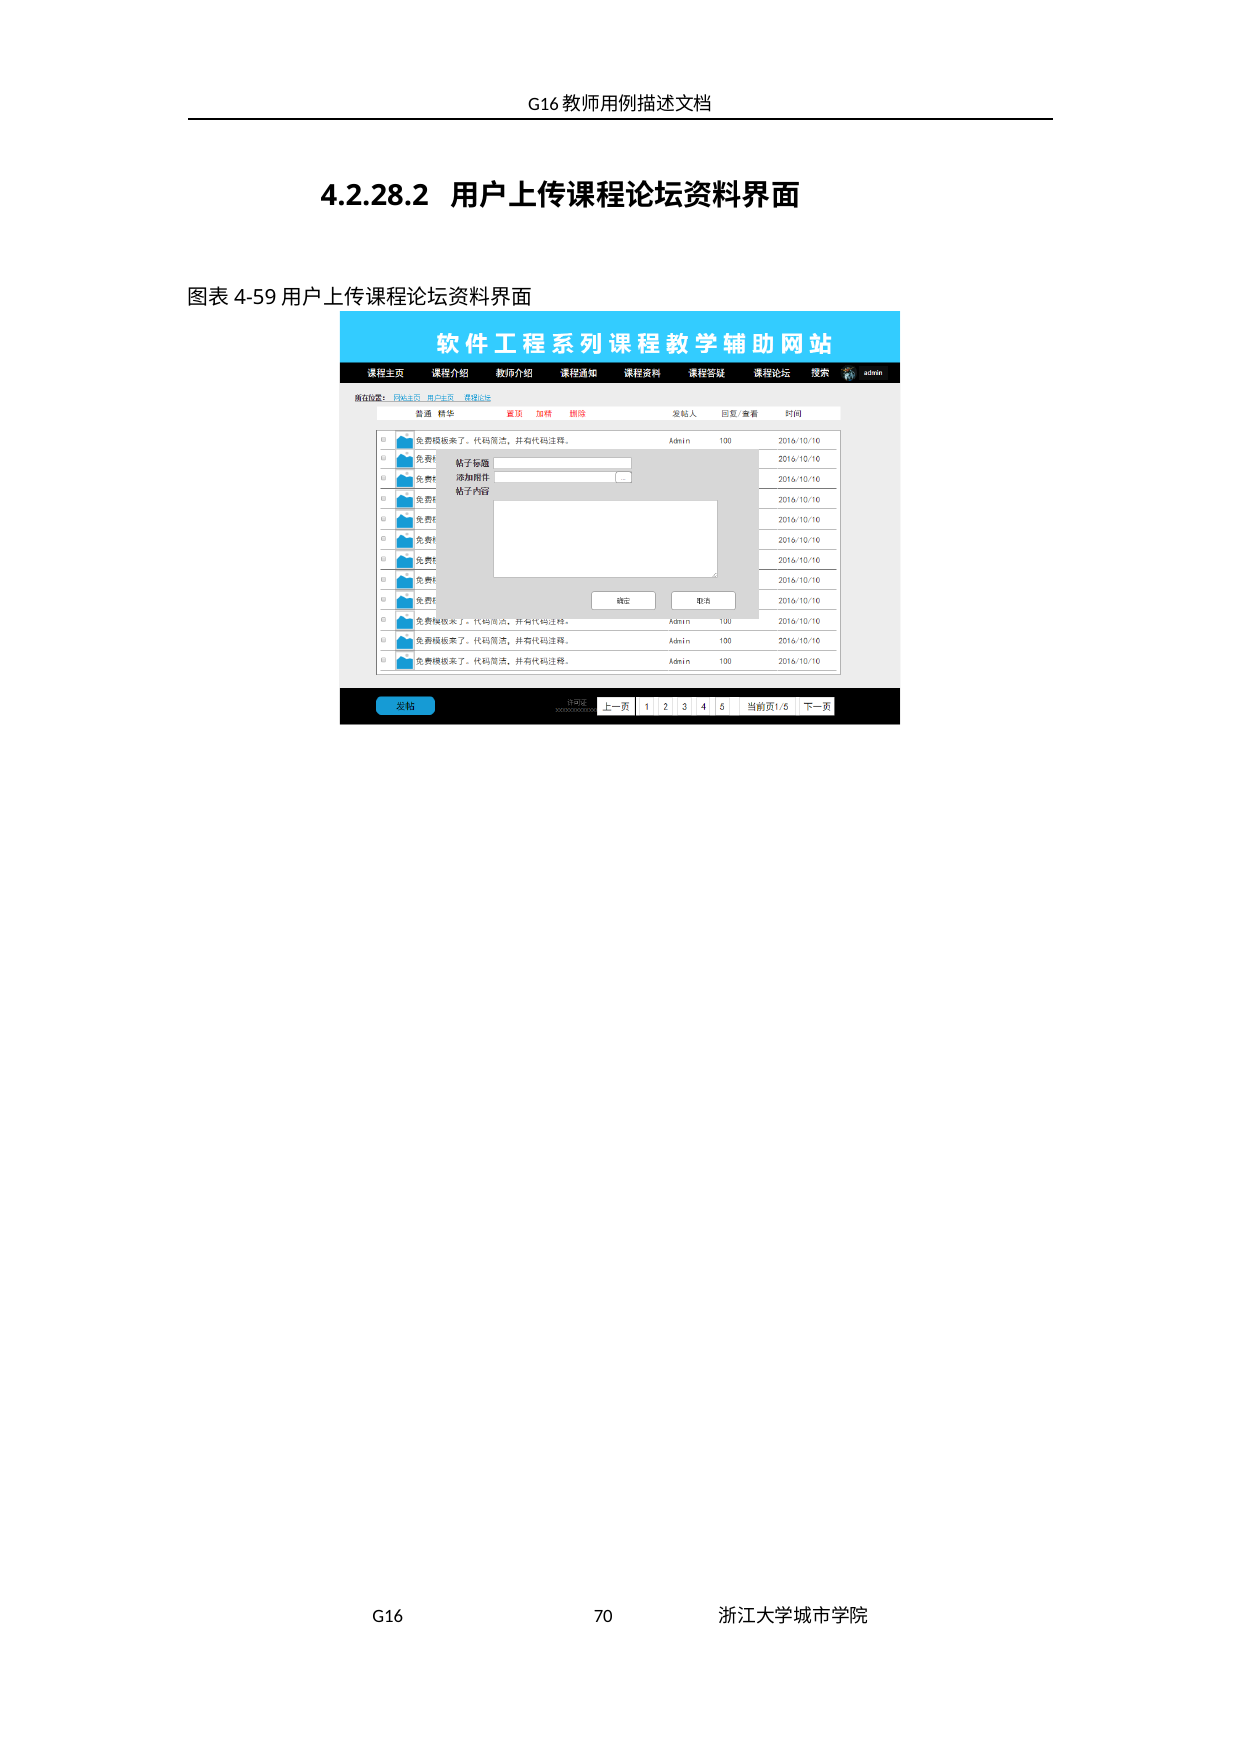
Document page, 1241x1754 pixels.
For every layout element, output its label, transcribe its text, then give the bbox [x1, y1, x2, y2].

subtitle 用户上传课程论坛资料界面 [320, 160, 1053, 225]
picture [339, 311, 901, 725]
